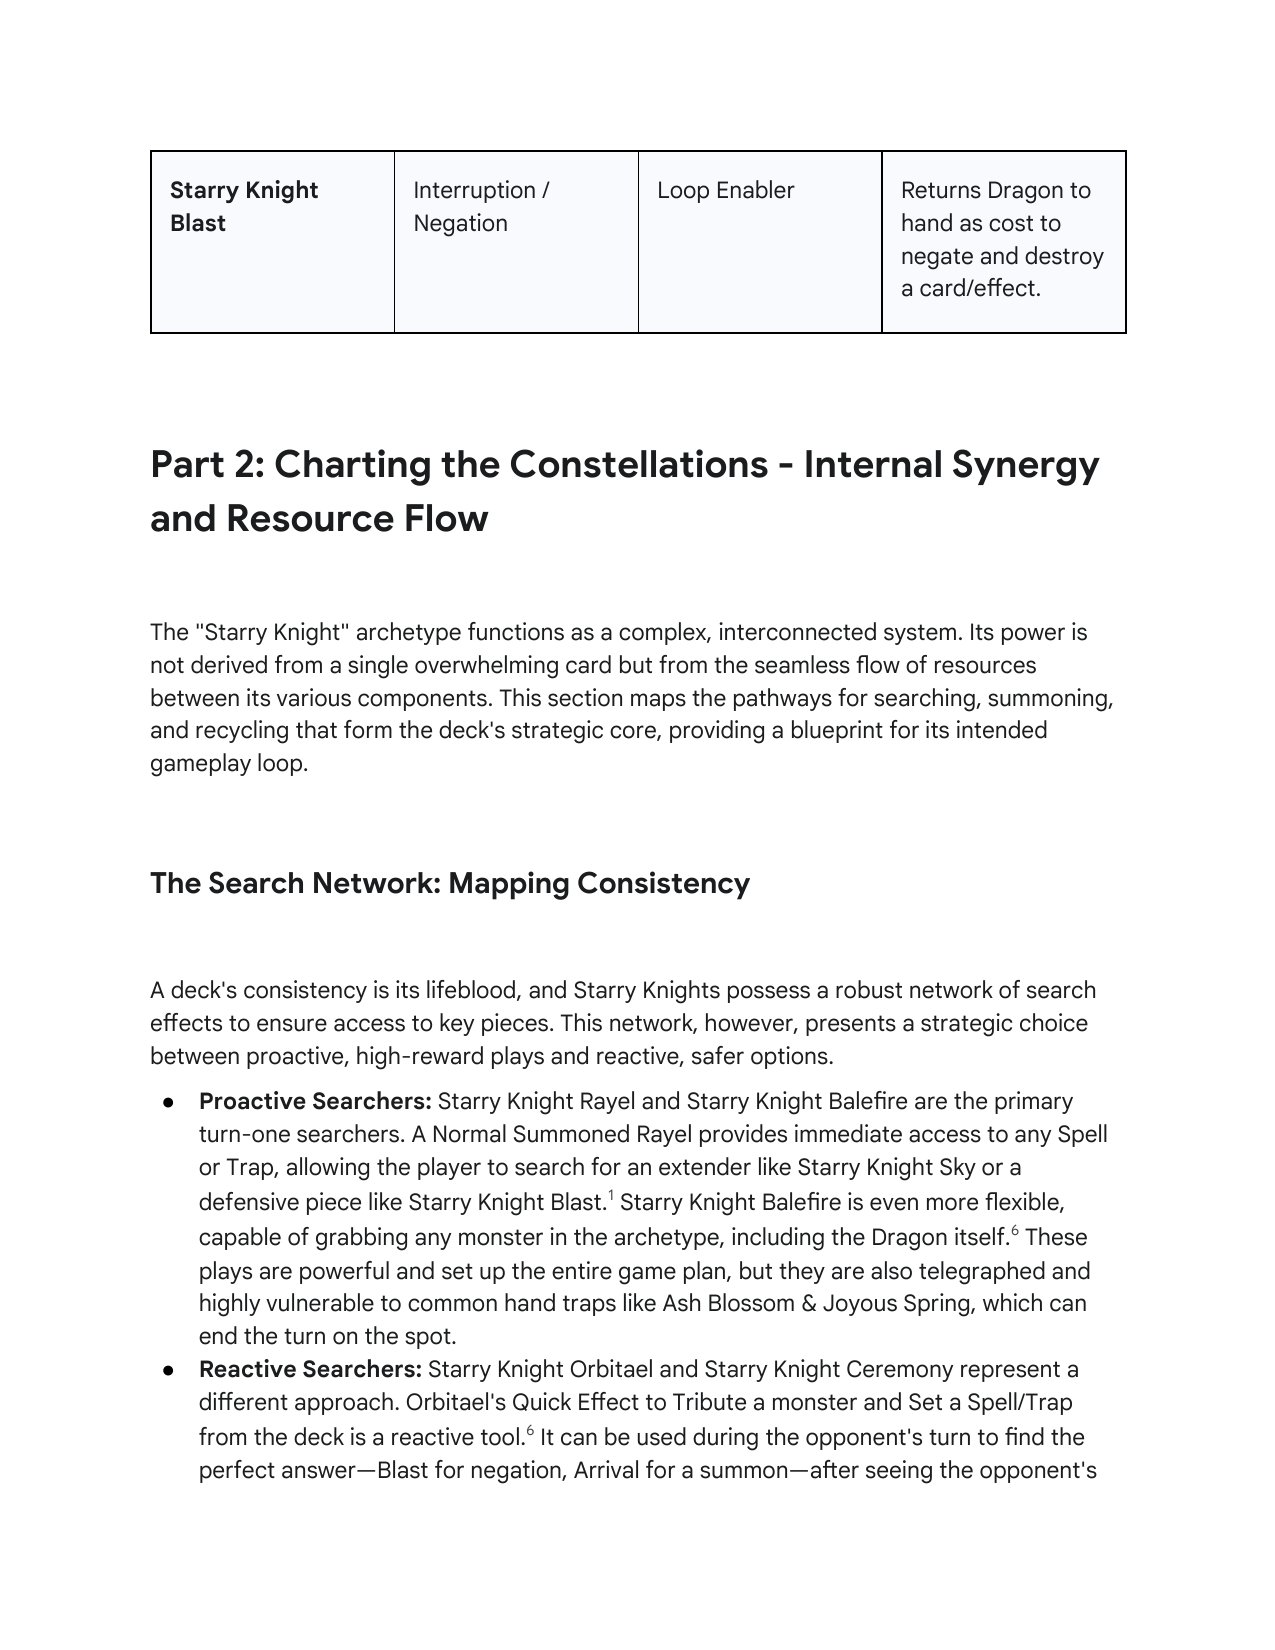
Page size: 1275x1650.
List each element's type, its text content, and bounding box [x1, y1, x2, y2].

table_cell Starry Knight Blast [152, 152, 394, 332]
subtitle The Search Network: Mapping Consistency [150, 865, 1125, 901]
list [161, 1355, 1125, 1485]
table_cell Interruption / Negation [395, 152, 638, 332]
list Proactive Searchers: Starry Knight Rayel and Starry Knight Balefire are the primary turn-one searchers. A Normal Summoned Rayel provides immediate access to any Spell or Trap, allowing the player to search for an extender like Starry Knight Sky or a defensive piece like Starry Knight Blast.1 Starry Knight Balefire is even more flexible, capable of grabbing any monster in the archetype, including the Dragon itself.6 These plays are powerful and set up the entire game plan, but they are also telegraphed and highly vulnerable to common hand traps like Ash Blossom & Joyous Spring, which can end the turn on the spot. [161, 1087, 1125, 1351]
text The "Starry Knight" archetype functions as a complex, interconnected system. Its power is not derived from a single overwhelming card but from the seamless flow of resources between its various components. This section maps the pathways for searching, summoning, and recycling that form the deck's strategic core, providing a blueprint for its intended gameplay loop. [150, 619, 1125, 778]
table_cell Returns Dragon to hand as cost to negate and destroy a card/effect. [883, 152, 1125, 332]
subtitle Part 2: Charting the Constellations - Internal Synergy and Resource Flow [150, 441, 1125, 542]
table_cell Loop Enabler [639, 152, 881, 332]
text A deck's consistency is its lifeblood, and Starry Knights possess a robust network of search effects to ensure access to key pieces. This network, however, presents a strategic choice between proactive, high-reward plays and reactive, safer options. [150, 977, 1125, 1071]
